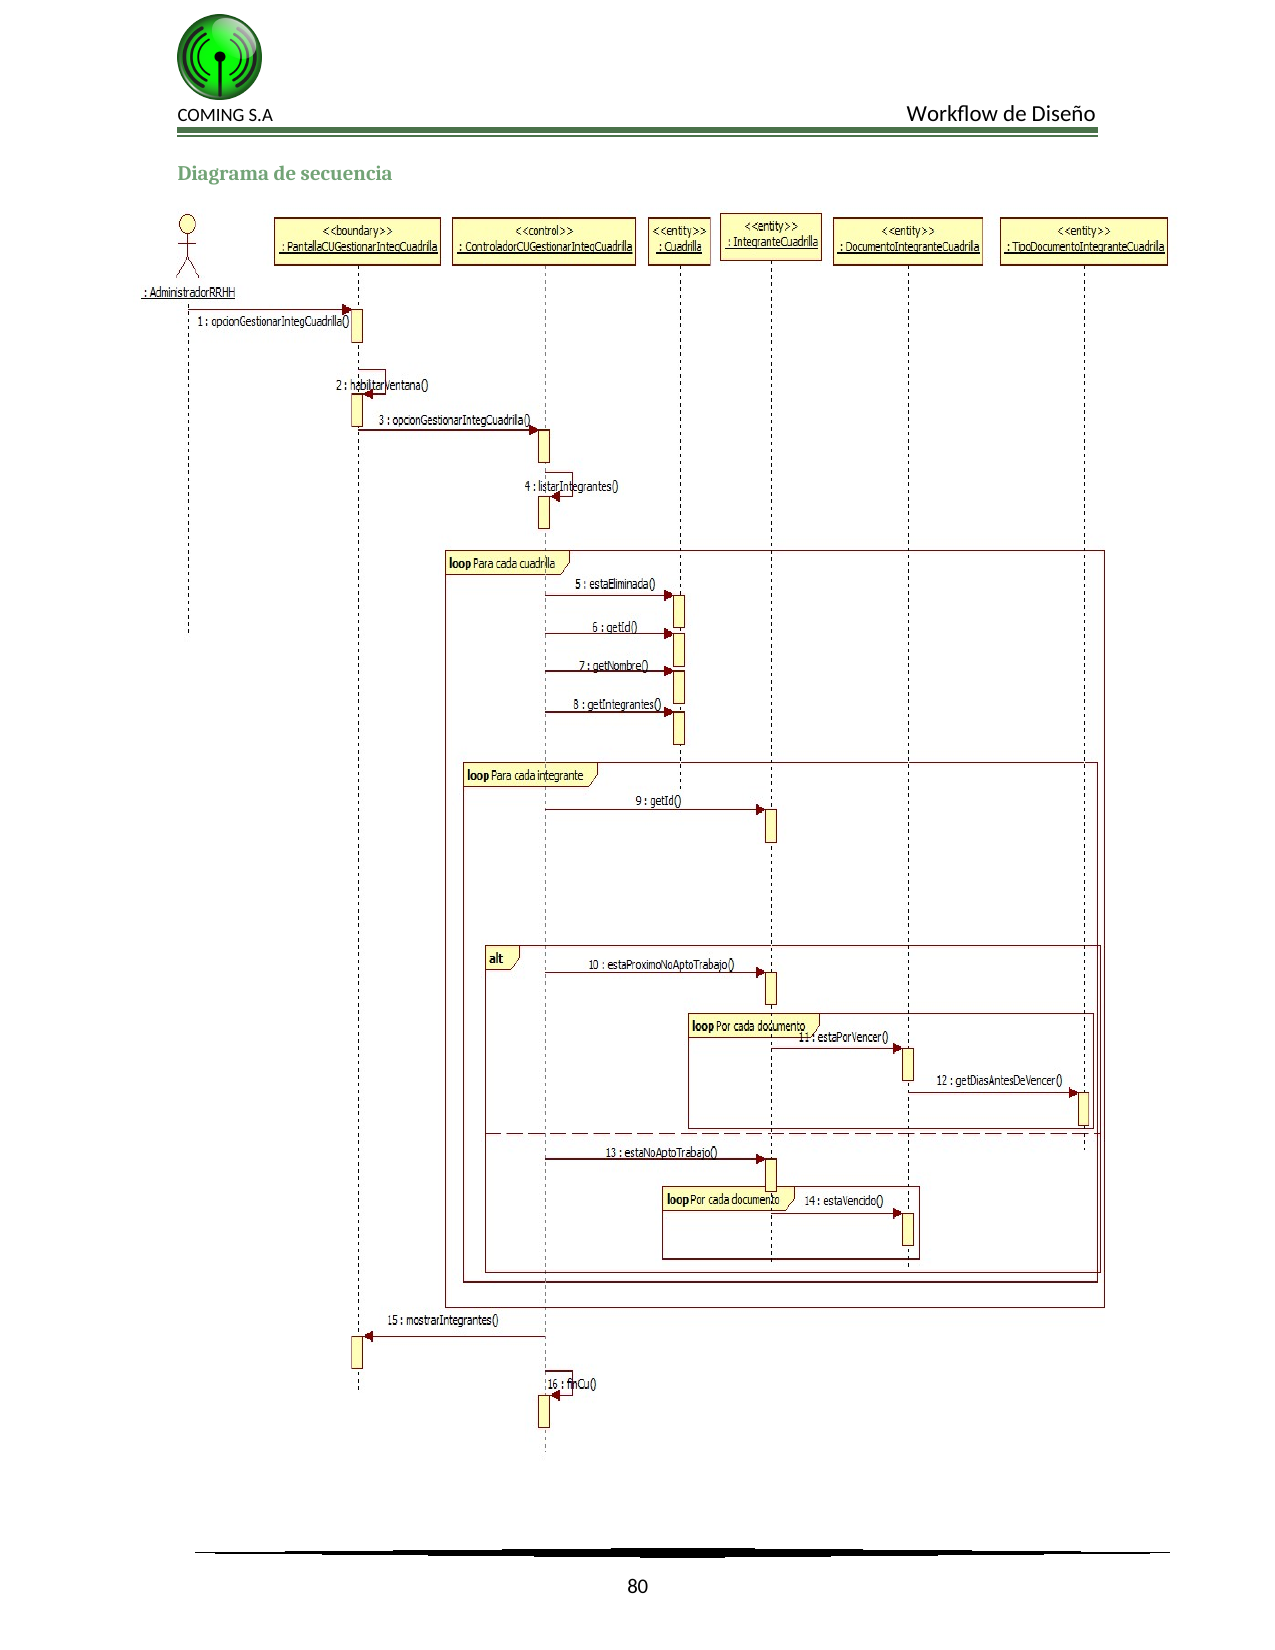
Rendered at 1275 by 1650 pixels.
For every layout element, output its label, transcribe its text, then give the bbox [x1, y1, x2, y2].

subtitle Diagrama de secuencia [177, 162, 1098, 186]
picture [118, 189, 1186, 1477]
picture [177, 14, 262, 100]
